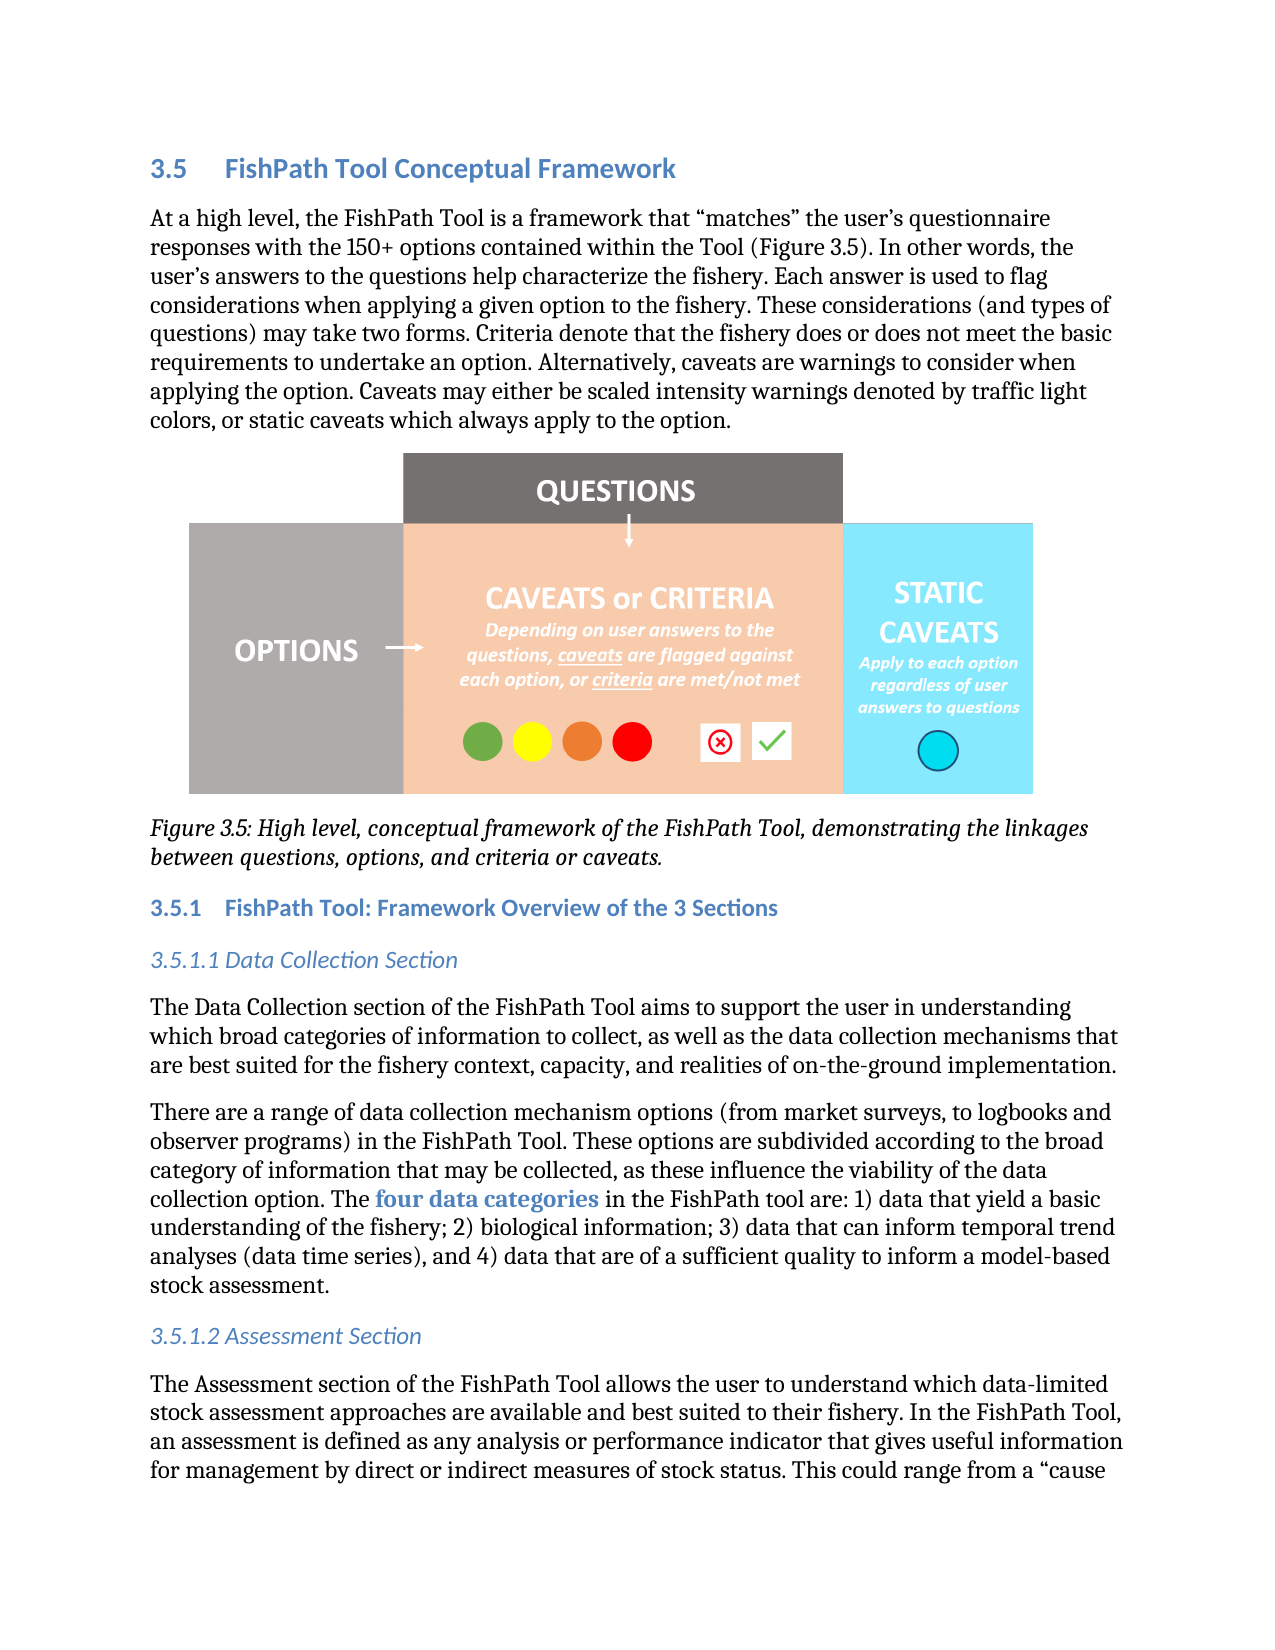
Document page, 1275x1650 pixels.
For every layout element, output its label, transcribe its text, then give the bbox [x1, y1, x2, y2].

subtitle 3.5.1.1 Data Collection Section [150, 944, 1125, 974]
picture [168, 453, 1044, 794]
subtitle 3.5.1 FishPath Tool: Framework Overview of the 3 Sections [150, 893, 1125, 923]
text There are a range of data collection mechanism options (from market surveys, to logbooks and observer programs) in the FishPath Tool. These options are subdivided according to the broad category of information that may be collected, as these influence the viability of the data collection option. The four data categories in the FishPath tool are: 1) data that yield a basic understanding of the fishery; 2) biological information; 3) data that can inform temporal trend analyses (data time series), and 4) data that are of a sufficient quality to inform a model-based stock assessment. [150, 1098, 1125, 1299]
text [150, 1369, 1125, 1484]
text At a high level, the FishPath Tool is a framework that “matches” the user’s questionnaire responses with the 150+ options contained within the Tool (Figure 3.5). In other words, the user’s answers to the questions help characterize the fishery. Each answer is used to flag considerations when applying a given option to the fishery. These considerations (and types of questions) may take two forms. Criteria denote that the fishery does or does not meet the basic requirements to undertake an option. Alternatively, caveats are warnings to consider when applying the option. Caveats may either be scaled intensity warnings denoted by traffic light colors, or static caveats which always apply to the option. [150, 204, 1125, 434]
text Figure 3.5: High level, conceptual framework of the FishPath Tool, demonstrating the linkages between questions, options, and criteria or caveats. [150, 814, 1125, 872]
text The Data Collection section of the FishPath Tool aims to support the user in understanding which broad categories of information to collect, as well as the data collection mechanisms that are best suited for the fishery context, capacity, and realities of on-the-ground implementation. [150, 993, 1125, 1079]
subtitle 3.5.1.2 Assessment Section [150, 1320, 1125, 1351]
subtitle 3.5 FishPath Tool Conceptual Framework [150, 150, 1125, 186]
